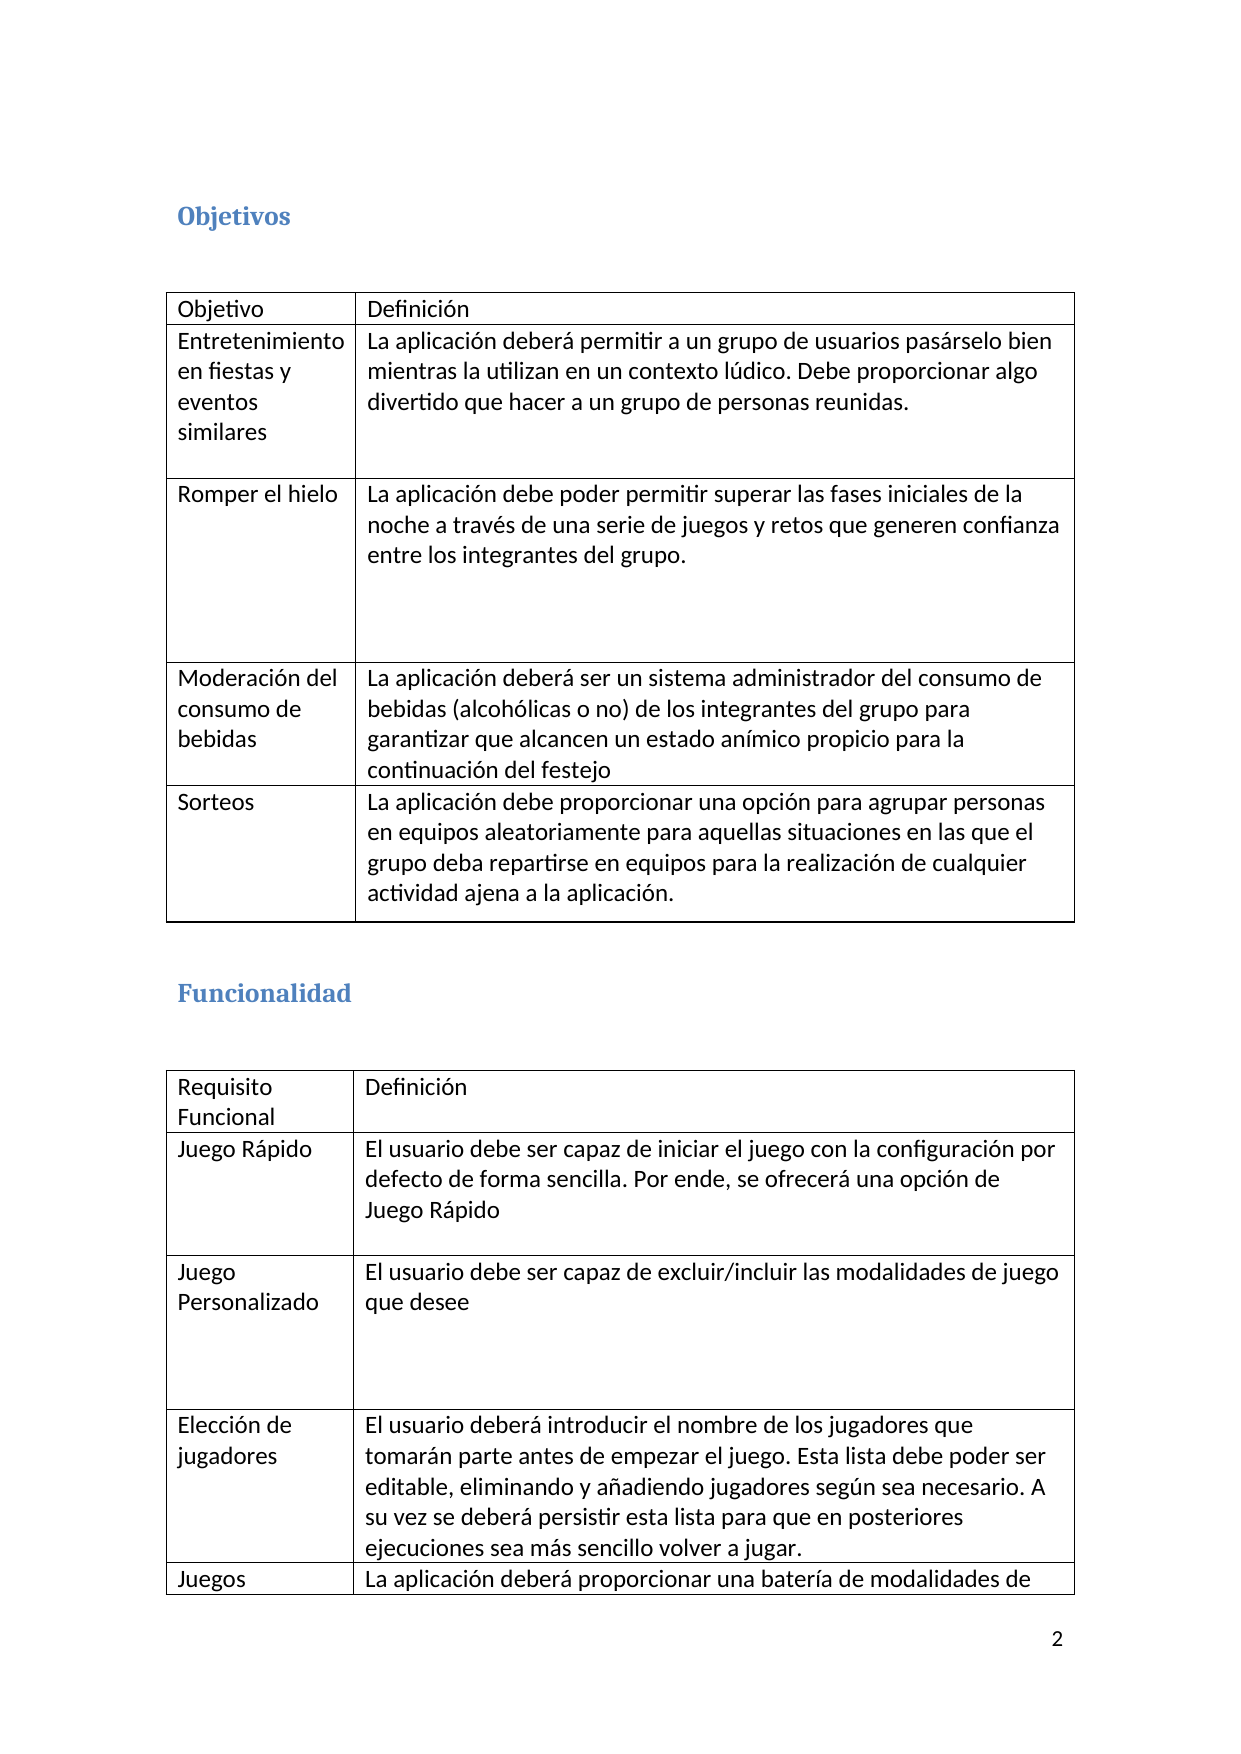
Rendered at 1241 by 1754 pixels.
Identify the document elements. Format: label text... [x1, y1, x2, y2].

table_cell Elección de jugadores [167, 1410, 353, 1562]
table_cell El usuario deberá introducir el nombre de los jugadores que tomarán parte antes de empezar el juego. Esta lista debe poder ser editable, eliminando y añadiendo jugadores según sea necesario. A su vez se deberá persistir esta lista para que en posteriores ejecuciones sea más sencillo volver a jugar. [354, 1410, 1074, 1562]
table_cell Entretenimiento en fiestas y eventos similares [167, 325, 355, 477]
table_cell El usuario debe ser capaz de excluir/incluir las modalidades de juego que desee [354, 1256, 1074, 1409]
table_header Definición [356, 293, 1074, 324]
table_cell Sorteos [167, 786, 355, 921]
table_cell La aplicación deberá permitir a un grupo de usuarios pasárselo bien mientras la utilizan en un contexto lúdico. Debe proporcionar algo divertido que hacer a un grupo de personas reunidas. [356, 325, 1074, 477]
table_cell La aplicación debe proporcionar una opción para agrupar personas en equipos aleatoriamente para aquellas situaciones en las que el grupo deba repartirse en equipos para la realización de cualquier actividad ajena a la aplicación. [356, 786, 1074, 921]
subtitle Objetivos [177, 201, 1063, 232]
table_cell La aplicación debe poder permitir superar las fases iniciales de la noche a través de una serie de juegos y retos que generen confianza entre los integrantes del grupo. [356, 479, 1074, 662]
table_cell Juego Rápido [167, 1133, 353, 1255]
table_cell Romper el hielo [167, 479, 355, 662]
subtitle Funcionalidad [177, 978, 1063, 1009]
table_cell Juegos [167, 1563, 353, 1594]
table_cell El usuario debe ser capaz de iniciar el juego con la configuración por defecto de forma sencilla. Por ende, se ofrecerá una opción de Juego Rápido [354, 1133, 1074, 1255]
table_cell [354, 1563, 1074, 1594]
table_cell Juego Personalizado [167, 1256, 353, 1409]
table_cell Moderación del consumo de bebidas [167, 663, 355, 785]
table_cell La aplicación deberá ser un sistema administrador del consumo de bebidas (alcohólicas o no) de los integrantes del grupo para garantizar que alcancen un estado anímico propicio para la continuación del festejo [356, 663, 1074, 785]
table_header Objetivo [167, 293, 355, 324]
table_header Definición [354, 1071, 1074, 1132]
table_header Requisito Funcional [167, 1071, 353, 1132]
